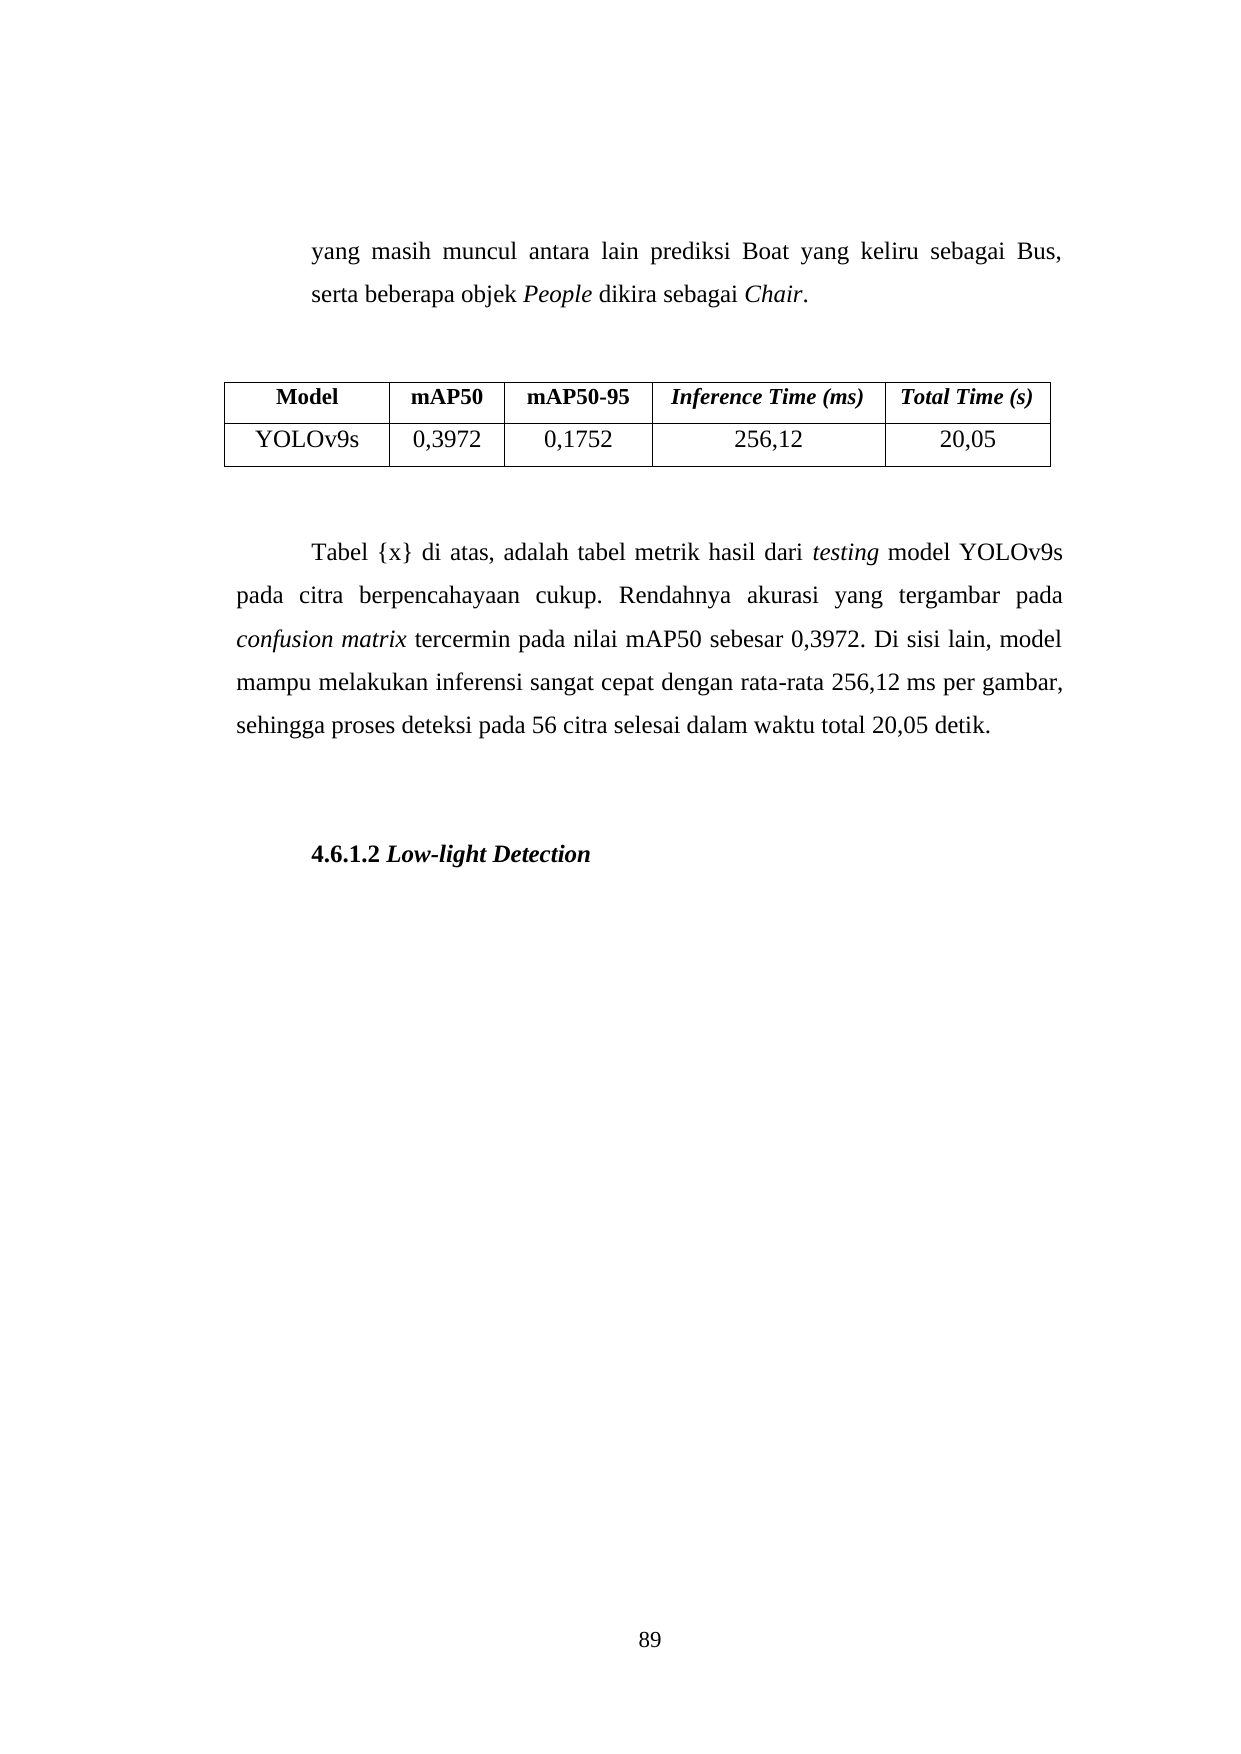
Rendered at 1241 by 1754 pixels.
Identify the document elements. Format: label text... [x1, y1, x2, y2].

table_cell 0,1752 [505, 424, 652, 466]
table_header mAP50 [390, 383, 504, 423]
table_header Total Time (s) [886, 383, 1050, 423]
table_header Inference Time (ms) [653, 383, 885, 423]
table_cell YOLOv9s [225, 424, 389, 466]
table_cell 0,3972 [390, 424, 504, 466]
table_header Model [225, 383, 389, 423]
table_cell 20,05 [886, 424, 1050, 466]
table_cell 256,12 [653, 424, 885, 466]
text Tabel {x} di atas, adalah tabel metrik hasil dari testing model YOLOv9s pada citra berpencahayaan cukup. Rendahnya akurasi yang tergambar pada confusion matrix tercermin pada nilai mAP50 sebesar 0,3972. Di sisi lain, model mampu melakukan inferensi sangat cepat dengan rata-rata 256,12 ms per gambar, sehingga proses deteksi pada 56 citra selesai dalam waktu total 20,05 detik. [236, 537, 1063, 739]
text 4.6.1.2 Low-light Detection [311, 839, 1063, 868]
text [311, 236, 1063, 308]
table_header mAP50-95 [505, 383, 652, 423]
